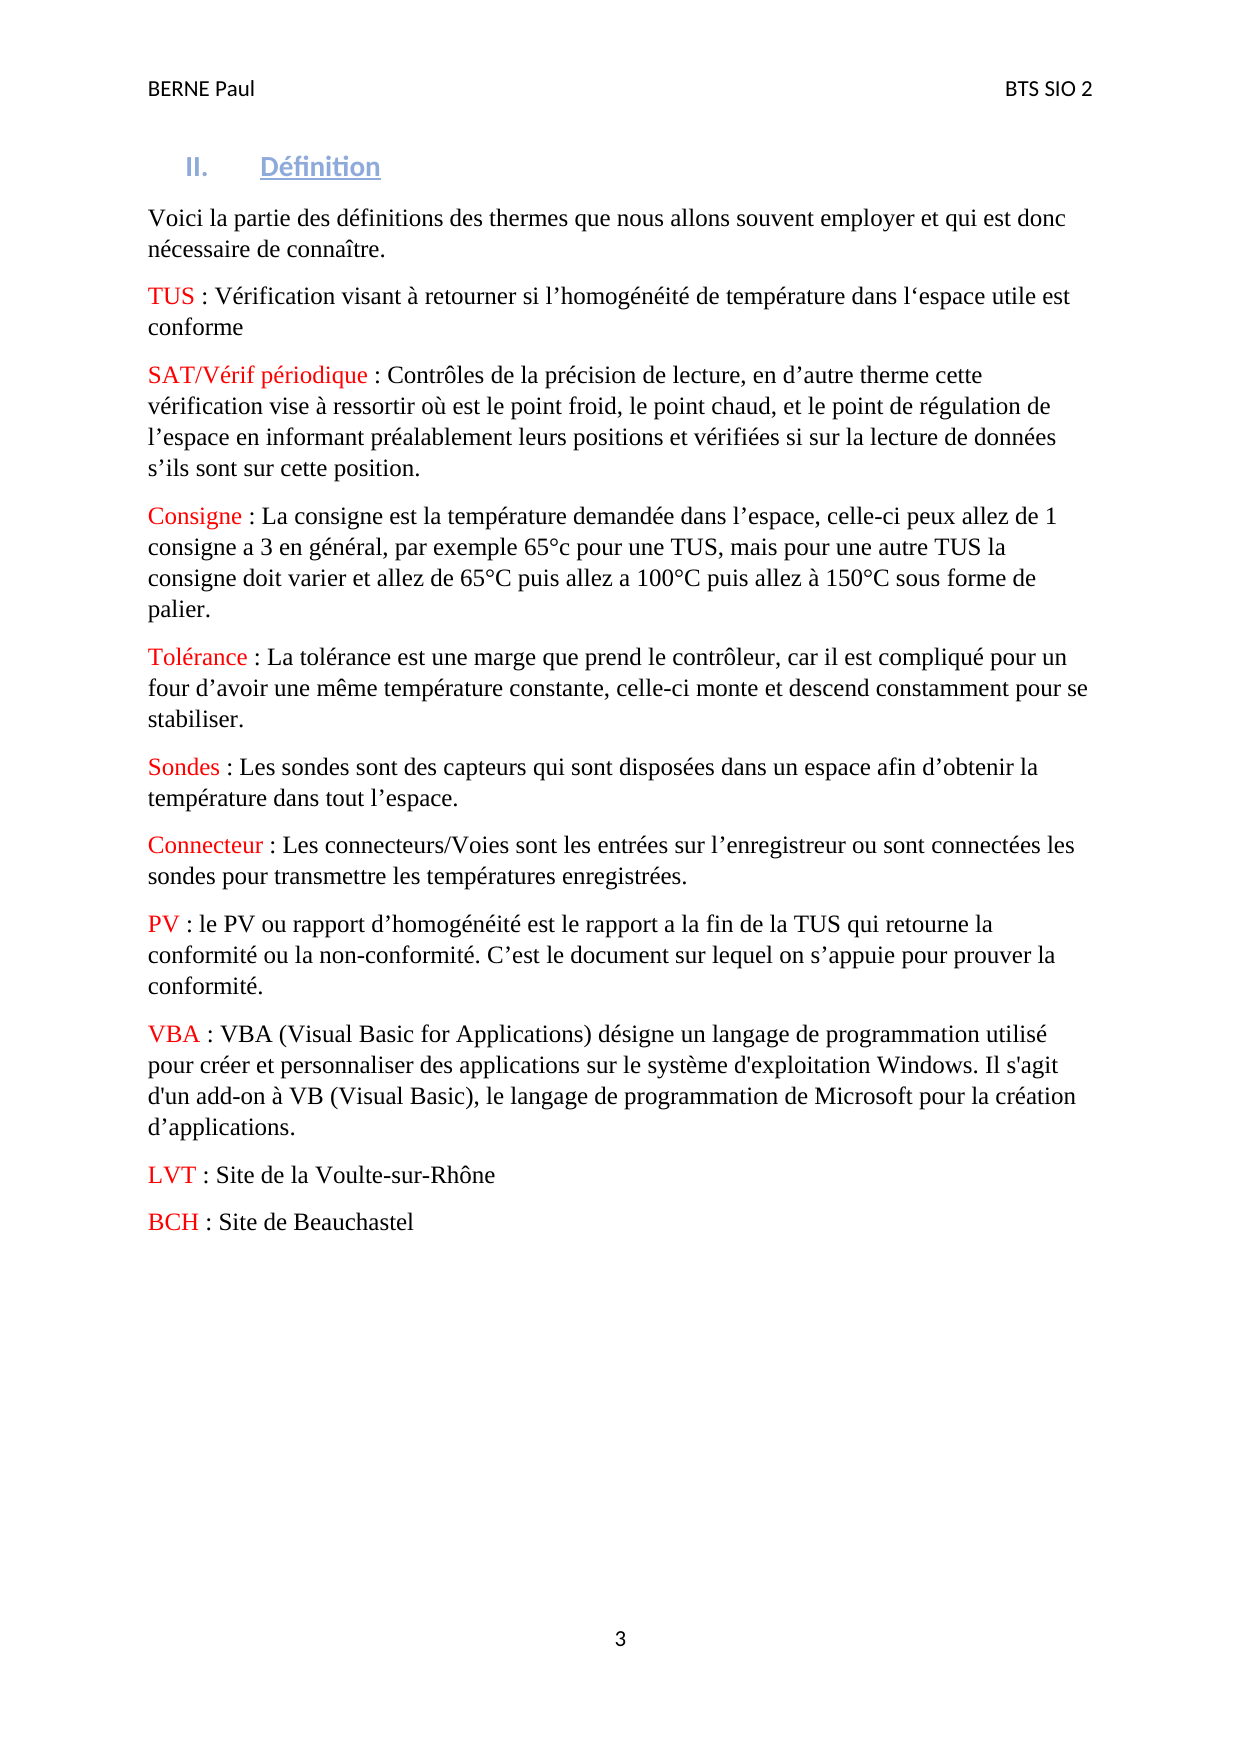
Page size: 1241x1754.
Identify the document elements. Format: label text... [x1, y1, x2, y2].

text SAT/Vérif périodique : Contrôles de la précision de lecture, en d’autre therme cette vérification vise à ressortir où est le point froid, le point chaud, et le point de régulation de l’espace en informant préalablement leurs positions et vérifiées si sur la lecture de données s’ils sont sur cette position. [148, 360, 1093, 482]
text TUS : Vérification visant à retourner si l’homogénéité de température dans l‘espace utile est conforme [148, 281, 1093, 341]
text Voici la partie des définitions des thermes que nous allons souvent employer et qui est donc nécessaire de connaître. [148, 203, 1093, 262]
list Définition [185, 148, 1093, 183]
text LVT : Site de la Voulte-sur-Rhône [148, 1160, 1093, 1188]
text VBA : VBA (Visual Basic for Applications) désigne un langage de programmation utilisé pour créer et personnaliser des applications sur le système d'exploitation Windows. Il s'agit d'un add-on à VB (Visual Basic), le langage de programmation de Microsoft pour la création d’applications. [148, 1019, 1093, 1141]
text Tolérance : La tolérance est une marge que prend le contrôleur, car il est compliqué pour un four d’avoir une même température constante, celle-ci monte et descend constamment pour se stabiliser. [148, 642, 1093, 733]
text Connecteur : Les connecteurs/Voies sont les entrées sur l’enregistreur ou sont connectées les sondes pour transmettre les températures enregistrées. [148, 830, 1093, 890]
text PV : le PV ou rapport d’homogénéité est le rapport a la fin de la TUS qui retourne la conformité ou la non-conformité. C’est le document sur lequel on s’appuie pour prouver la conformité. [148, 909, 1093, 1000]
text BCH : Site de Beauchastel [148, 1207, 1093, 1236]
text Consigne : La consigne est la température demandée dans l’espace, celle-ci peux allez de 1 consigne a 3 en général, par exemple 65°c pour une TUS, mais pour une autre TUS la consigne doit varier et allez de 65°C puis allez a 100°C puis allez à 150°C sous forme de palier. [148, 501, 1093, 623]
text Sondes : Les sondes sont des capteurs qui sont disposées dans un espace afin d’obtenir la température dans tout l’espace. [148, 752, 1093, 811]
